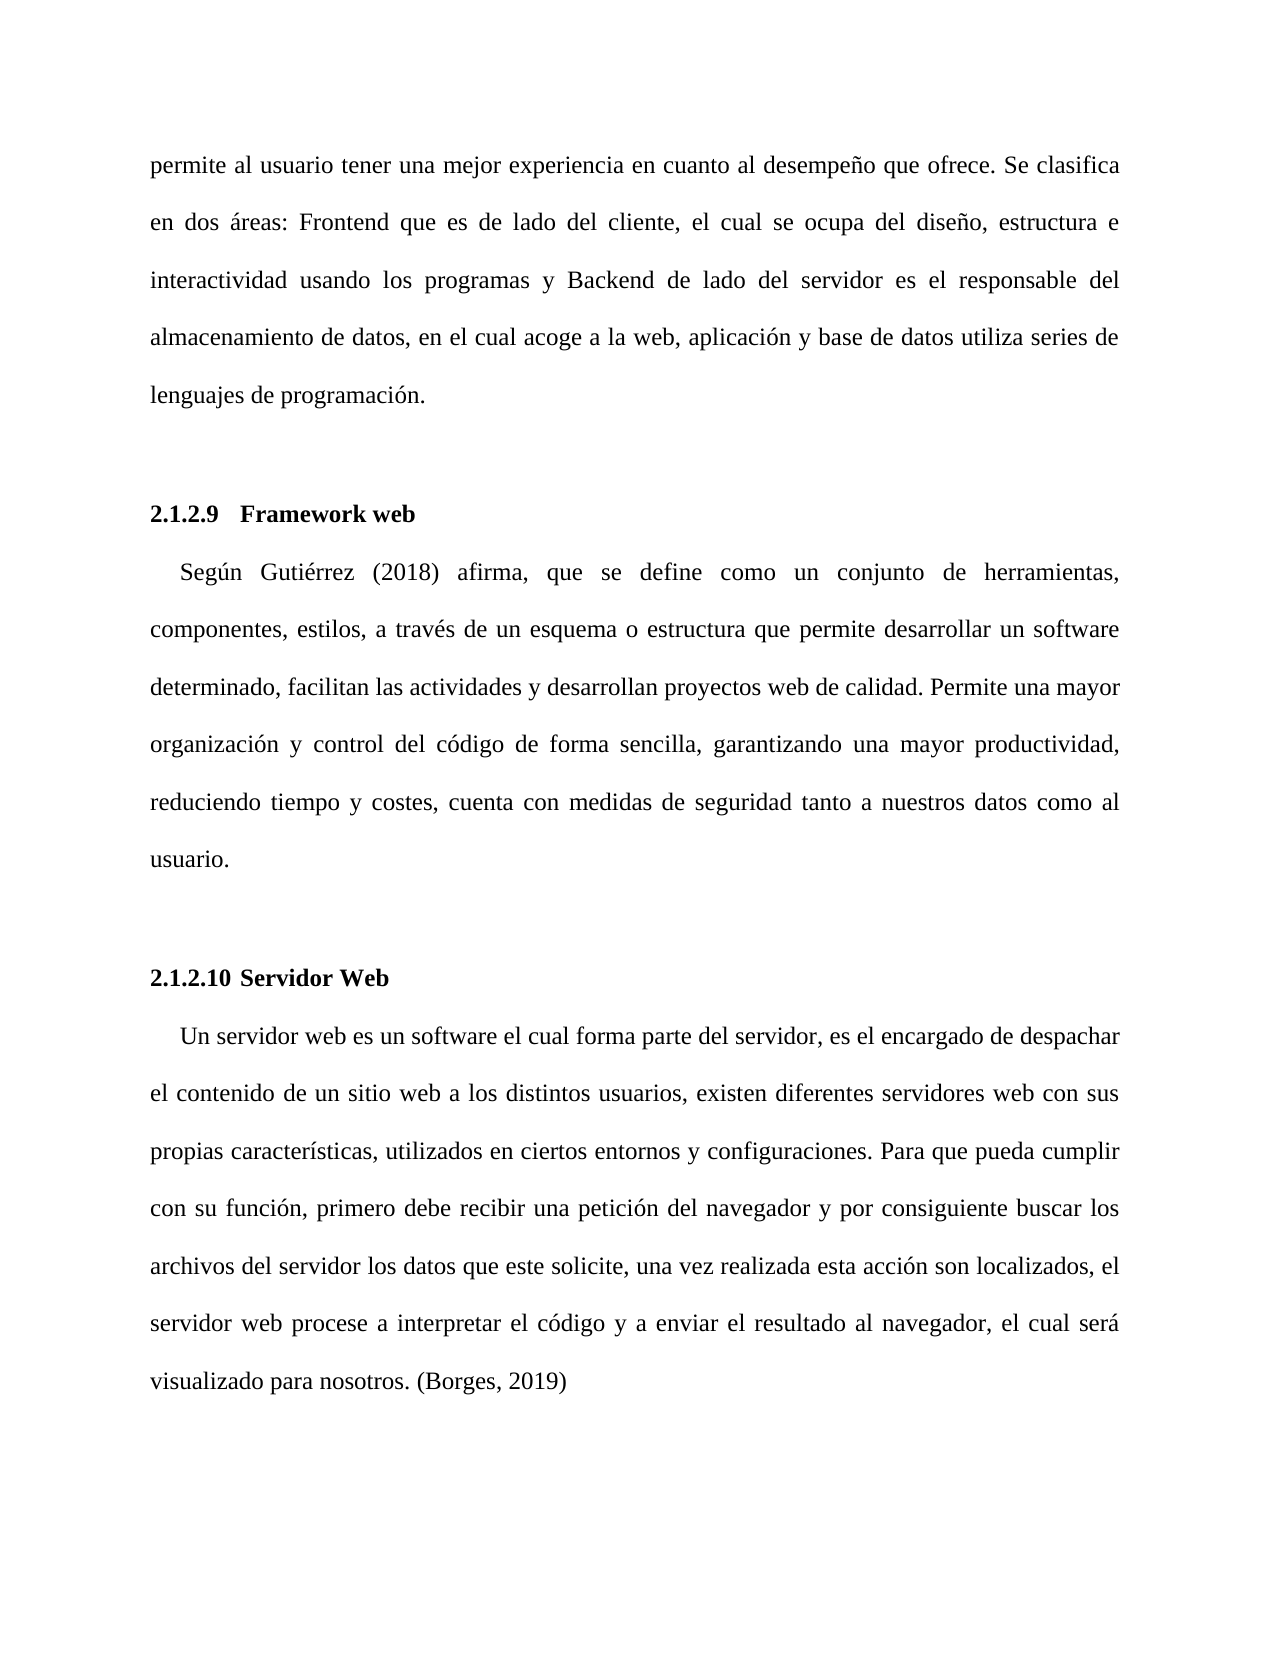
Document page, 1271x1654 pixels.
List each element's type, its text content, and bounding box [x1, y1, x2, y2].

text Un servidor web es un software el cual forma parte del servidor, es el encargado de despachar el contenido de un sitio web a los distintos usuarios, existen diferentes servidores web con sus propias características, utilizados en ciertos entornos y configuraciones. Para que pueda cumplir con su función, primero debe recibir una petición del navegador y por consiguiente buscar los archivos del servidor los datos que este solicite, una vez realizada esta acción son localizados, el servidor web procese a interpretar el código y a enviar el resultado al navegador, el cual será visualizado para nosotros. [150, 1021, 1121, 1394]
subtitle Framework web [150, 499, 1121, 528]
subtitle Servidor Web [150, 963, 1121, 992]
text Según Gutiérrez (2018) afirma, que se define como un conjunto de herramientas, componentes, estilos, a través de un esquema o estructura que permite desarrollar un software determinado, facilitan las actividades y desarrollan proyectos web de calidad. Permite una mayor organización y control del código de forma sencilla, garantizando una mayor productividad, reduciendo tiempo y costes, cuenta con medidas de seguridad tanto a nuestros datos como al usuario. [150, 557, 1121, 873]
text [150, 150, 1121, 409]
